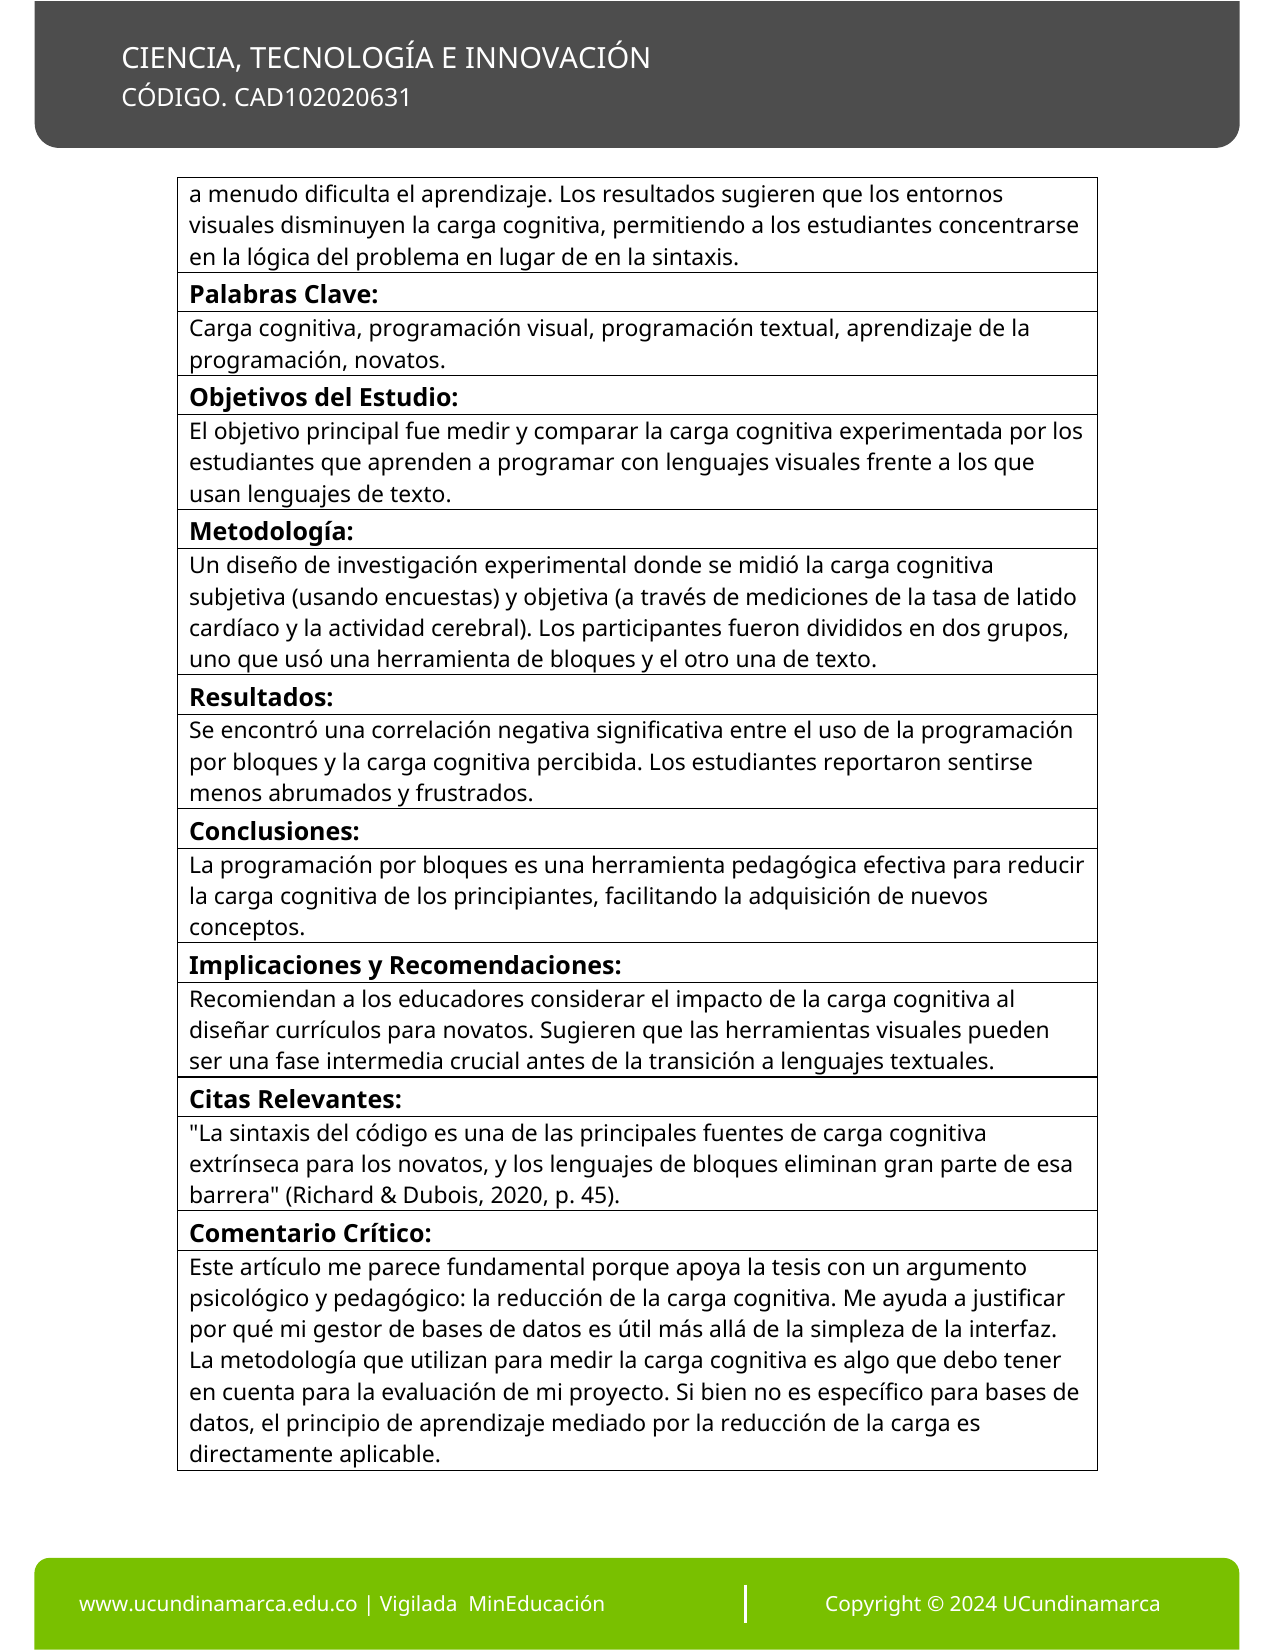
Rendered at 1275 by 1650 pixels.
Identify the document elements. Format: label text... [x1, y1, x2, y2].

table_cell Comentario Crítico: [178, 1211, 1097, 1250]
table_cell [178, 178, 1097, 272]
table_cell El objetivo principal fue medir y comparar la carga cognitiva experimentada por los estudiantes que aprenden a programar con lenguajes visuales frente a los que usan lenguajes de texto. [178, 415, 1097, 509]
table_cell Se encontró una correlación negativa significativa entre el uso de la programación por bloques y la carga cognitiva percibida. Los estudiantes reportaron sentirse menos abrumados y frustrados. [178, 715, 1097, 808]
table_cell Este artículo me parece fundamental porque apoya la tesis con un argumento psicológico y pedagógico: la reducción de la carga cognitiva. Me ayuda a justificar por qué mi gestor de bases de datos es útil más allá de la simpleza de la interfaz. La metodología que utilizan para medir la carga cognitiva es algo que debo tener en cuenta para la evaluación de mi proyecto. Si bien no es específico para bases de datos, el principio de aprendizaje mediado por la reducción de la carga es directamente aplicable. [178, 1251, 1097, 1469]
table_cell Recomiendan a los educadores considerar el impacto de la carga cognitiva al diseñar currículos para novatos. Sugieren que las herramientas visuales pueden ser una fase intermedia crucial antes de la transición a lenguajes textuales. [178, 983, 1097, 1076]
table_cell Citas Relevantes: [178, 1078, 1097, 1116]
table_cell Palabras Clave: [178, 273, 1097, 311]
table_cell La programación por bloques es una herramienta pedagógica efectiva para reducir la carga cognitiva de los principiantes, facilitando la adquisición de nuevos conceptos. [178, 849, 1097, 942]
table_cell Metodología: [178, 510, 1097, 548]
table_cell Un diseño de investigación experimental donde se midió la carga cognitiva subjetiva (usando encuestas) y objetiva (a través de mediciones de la tasa de latido cardíaco y la actividad cerebral). Los participantes fueron divididos en dos grupos, uno que usó una herramienta de bloques y el otro una de texto. [178, 549, 1097, 674]
table_cell Implicaciones y Recomendaciones: [178, 943, 1097, 982]
table_cell Carga cognitiva, programación visual, programación textual, aprendizaje de la programación, novatos. [178, 312, 1097, 375]
table_cell "La sintaxis del código es una de las principales fuentes de carga cognitiva extrínseca para los novatos, y los lenguajes de bloques eliminan gran parte de esa barrera" (Richard & Dubois, 2020, p. 45). [178, 1117, 1097, 1210]
table_cell Conclusiones: [178, 809, 1097, 847]
table_cell Objetivos del Estudio: [178, 376, 1097, 414]
table_cell Resultados: [178, 675, 1097, 713]
